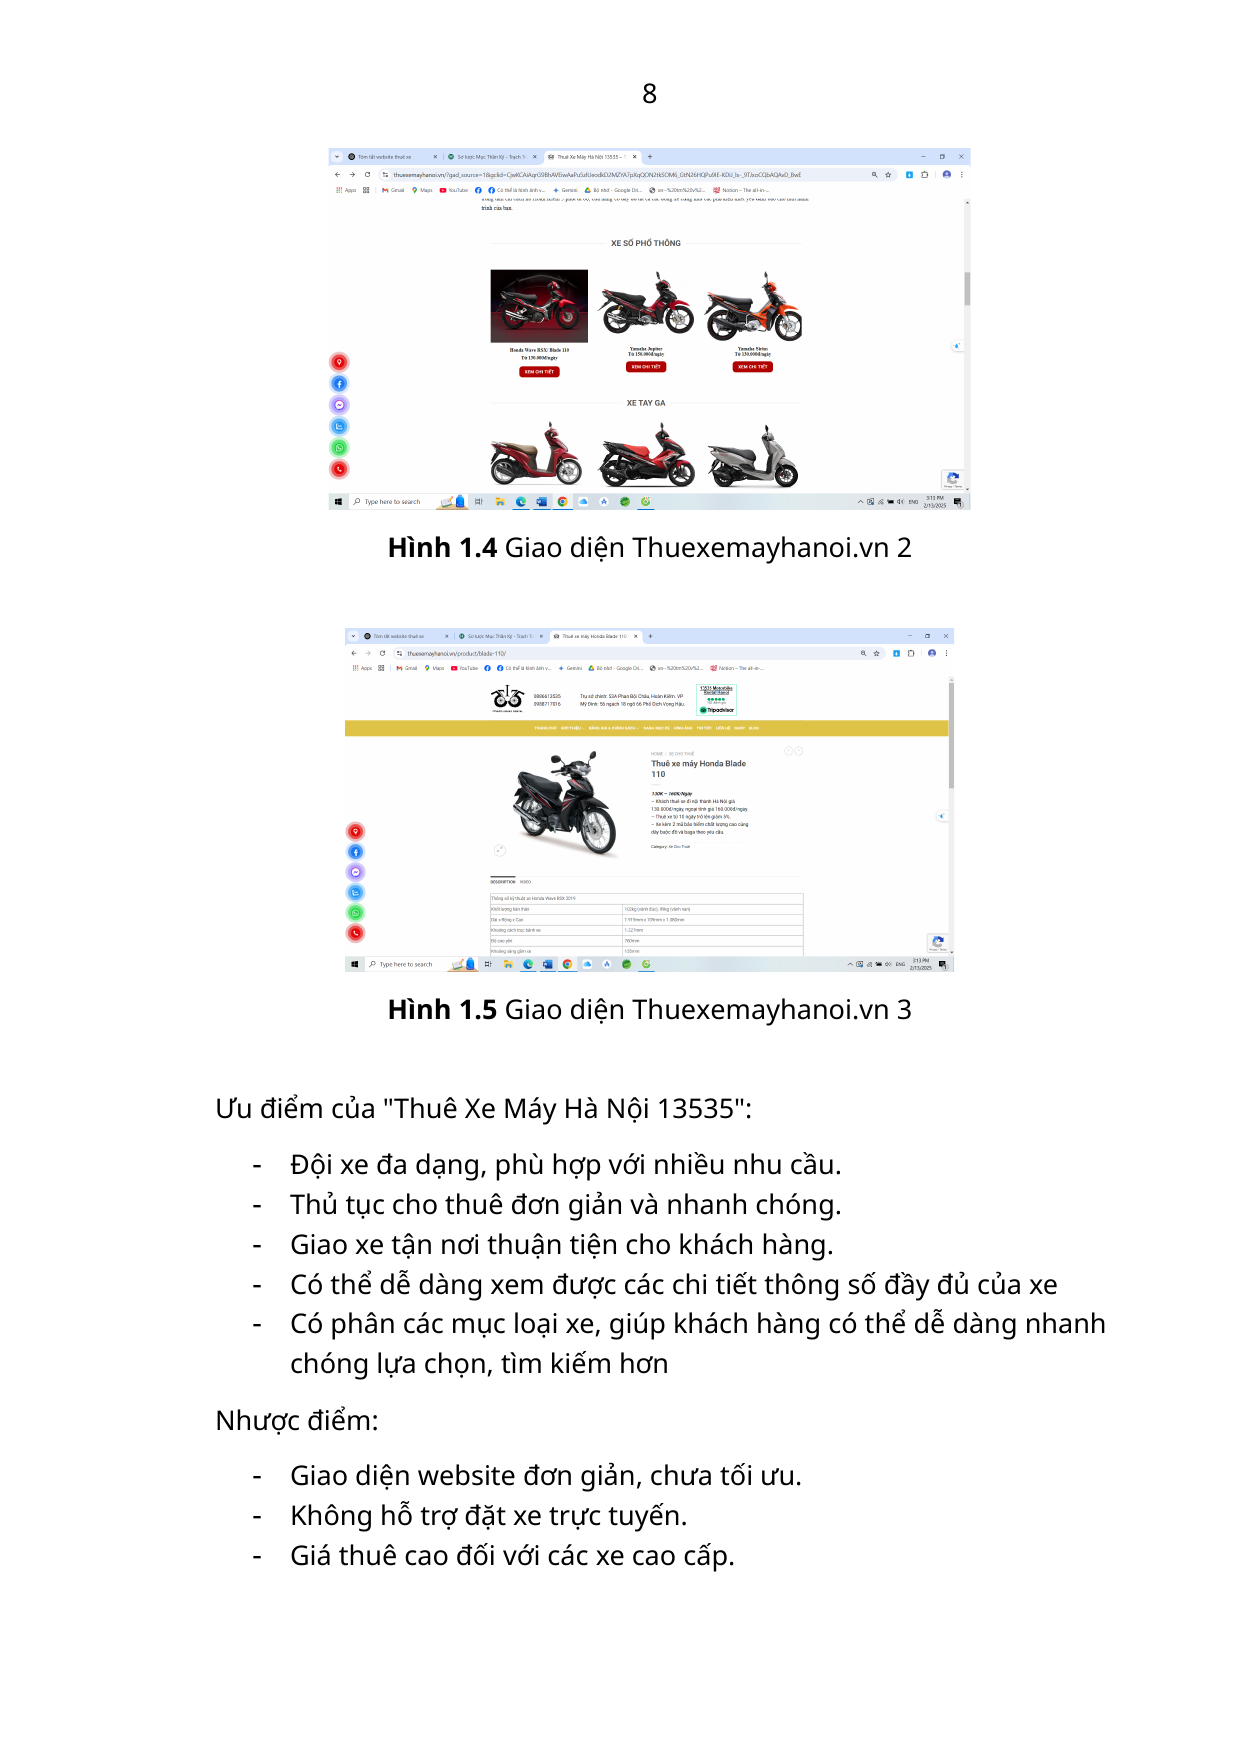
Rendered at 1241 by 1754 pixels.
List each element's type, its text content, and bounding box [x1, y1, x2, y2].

list Thủ tục cho thuê đơn giản và nhanh chóng. [252, 1186, 1122, 1222]
text Ưu điểm của "Thuê Xe Máy Hà Nội 13535": [177, 1090, 1122, 1127]
text Nhược điểm: [177, 1401, 1122, 1438]
list Đội xe đa dạng, phù hợp với nhiều nhu cầu. [252, 1146, 1122, 1183]
list Không hỗ trợ đặt xe trực tuyến. [252, 1497, 1122, 1533]
list Giao diện website đơn giản, chưa tối ưu. [252, 1457, 1122, 1494]
picture [328, 148, 971, 510]
list Có thể dễ dàng xem được các chi tiết thông số đầy đủ của xe [252, 1265, 1122, 1302]
text Hình 1.5 Giao diện Thuexemayhanoi.vn 3 [177, 990, 1122, 1027]
list Giá thuê cao đối với các xe cao cấp. [252, 1536, 1122, 1573]
list Giao xe tận nơi thuận tiện cho khách hàng. [252, 1225, 1122, 1262]
list Có phân các mục loại xe, giúp khách hàng có thể dễ dàng nhanh chóng lựa chọn, tìm kiếm hơn [252, 1305, 1122, 1382]
picture [345, 628, 955, 972]
text Hình 1.4 Giao diện Thuexemayhanoi.vn 2 [177, 529, 1122, 566]
